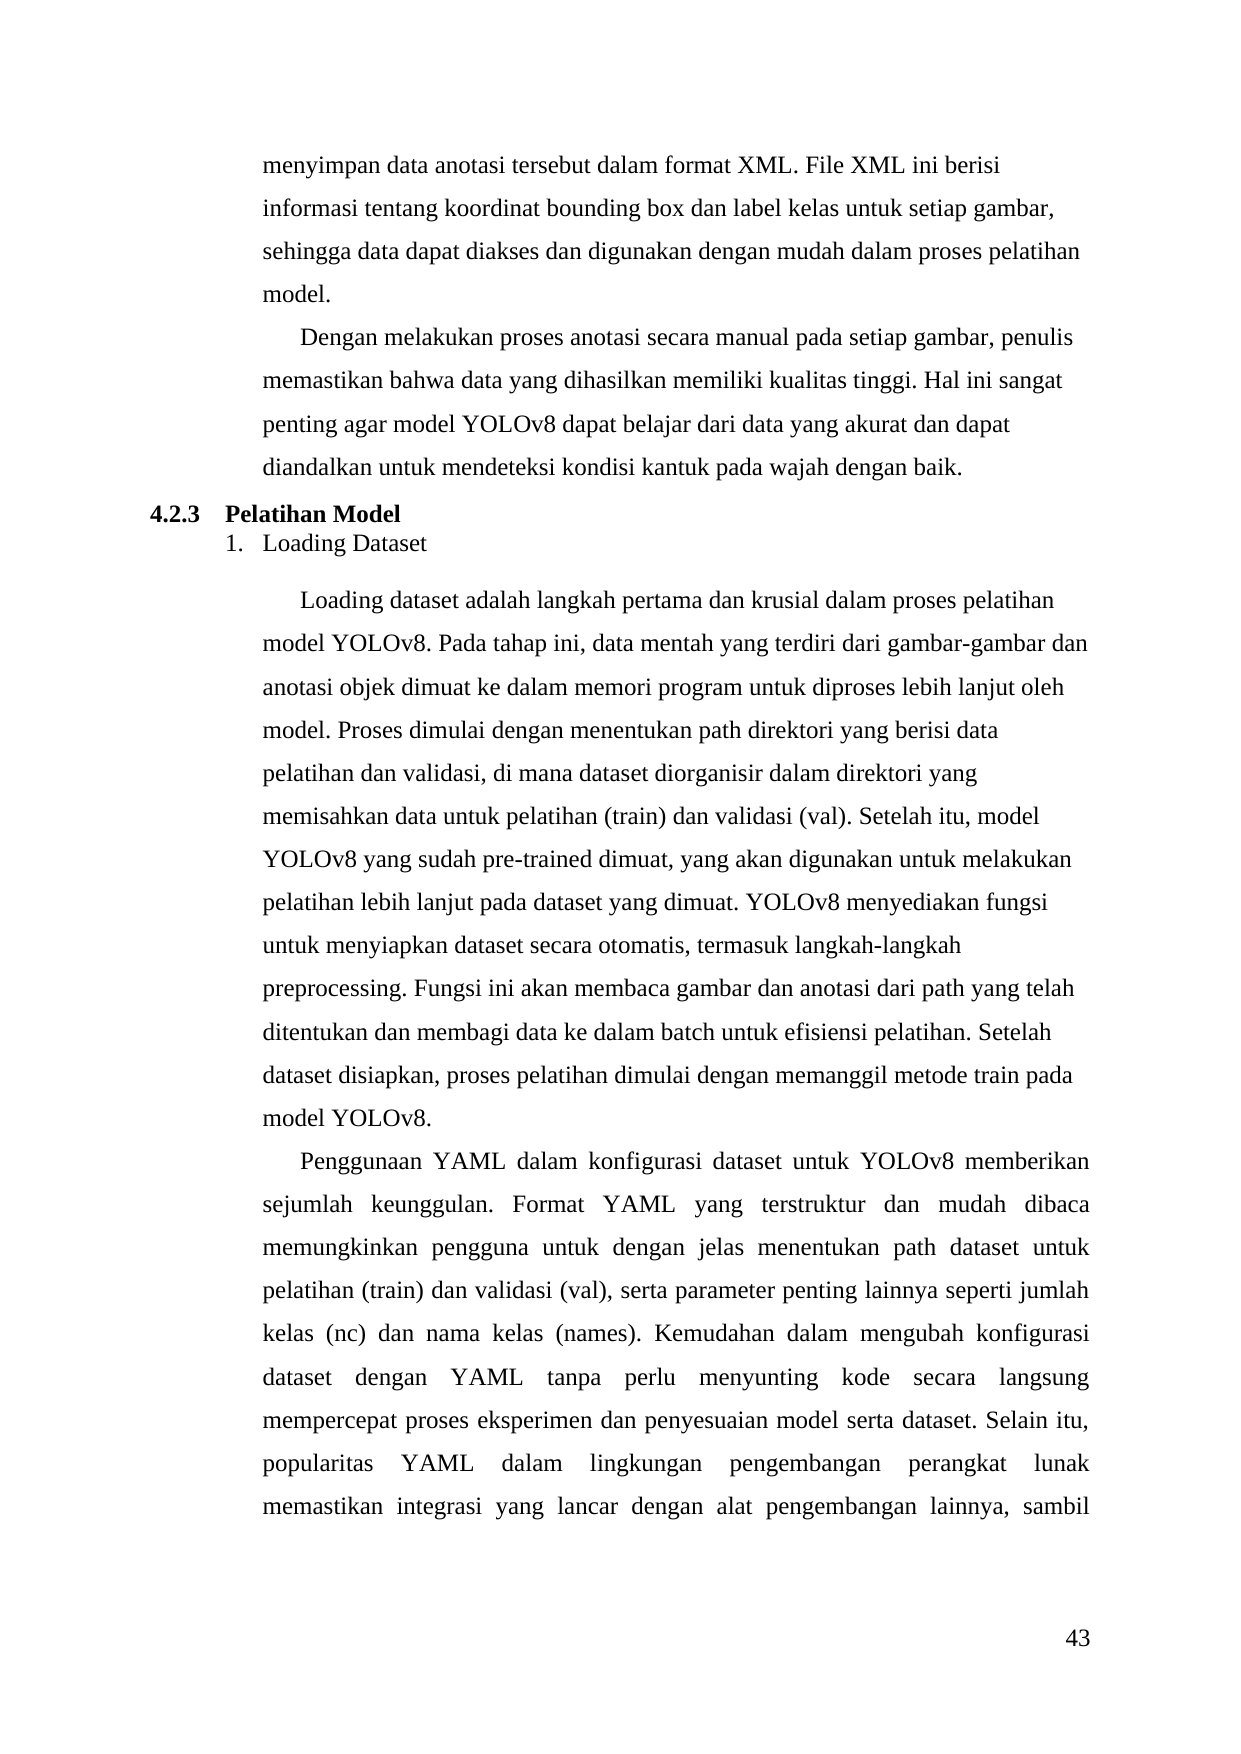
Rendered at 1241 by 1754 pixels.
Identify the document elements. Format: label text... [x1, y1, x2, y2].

list Loading dataset adalah langkah pertama dan krusial dalam proses pelatihan model YOLOv8. Pada tahap ini, data mentah yang terdiri dari gambar-gambar dan anotasi objek dimuat ke dalam memori program untuk diproses lebih lanjut oleh model. Proses dimulai dengan menentukan path direktori yang berisi data pelatihan dan validasi, di mana dataset diorganisir dalam direktori yang memisahkan data untuk pelatihan (train) dan validasi (val). Setelah itu, model YOLOv8 yang sudah pre-trained dimuat, yang akan digunakan untuk melakukan pelatihan lebih lanjut pada dataset yang dimuat. YOLOv8 menyediakan fungsi untuk menyiapkan dataset secara otomatis, termasuk langkah-langkah preprocessing. Fungsi ini akan membaca gambar dan anotasi dari path yang telah ditentukan dan membagi data ke dalam batch untuk efisiensi pelatihan. Setelah dataset disiapkan, proses pelatihan dimulai dengan memanggil metode train pada model YOLOv8. [262, 585, 1090, 1132]
subtitle Pelatihan Model [150, 499, 1090, 528]
list Loading Dataset [225, 528, 1090, 557]
list Dengan melakukan proses anotasi secara manual pada setiap gambar, penulis memastikan bahwa data yang dihasilkan memiliki kualitas tinggi. Hal ini sangat penting agar model YOLOv8 dapat belajar dari data yang akurat dan dapat diandalkan untuk mendeteksi kondisi kantuk pada wajah dengan baik. [262, 322, 1090, 481]
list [262, 150, 1090, 308]
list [262, 1146, 1090, 1520]
